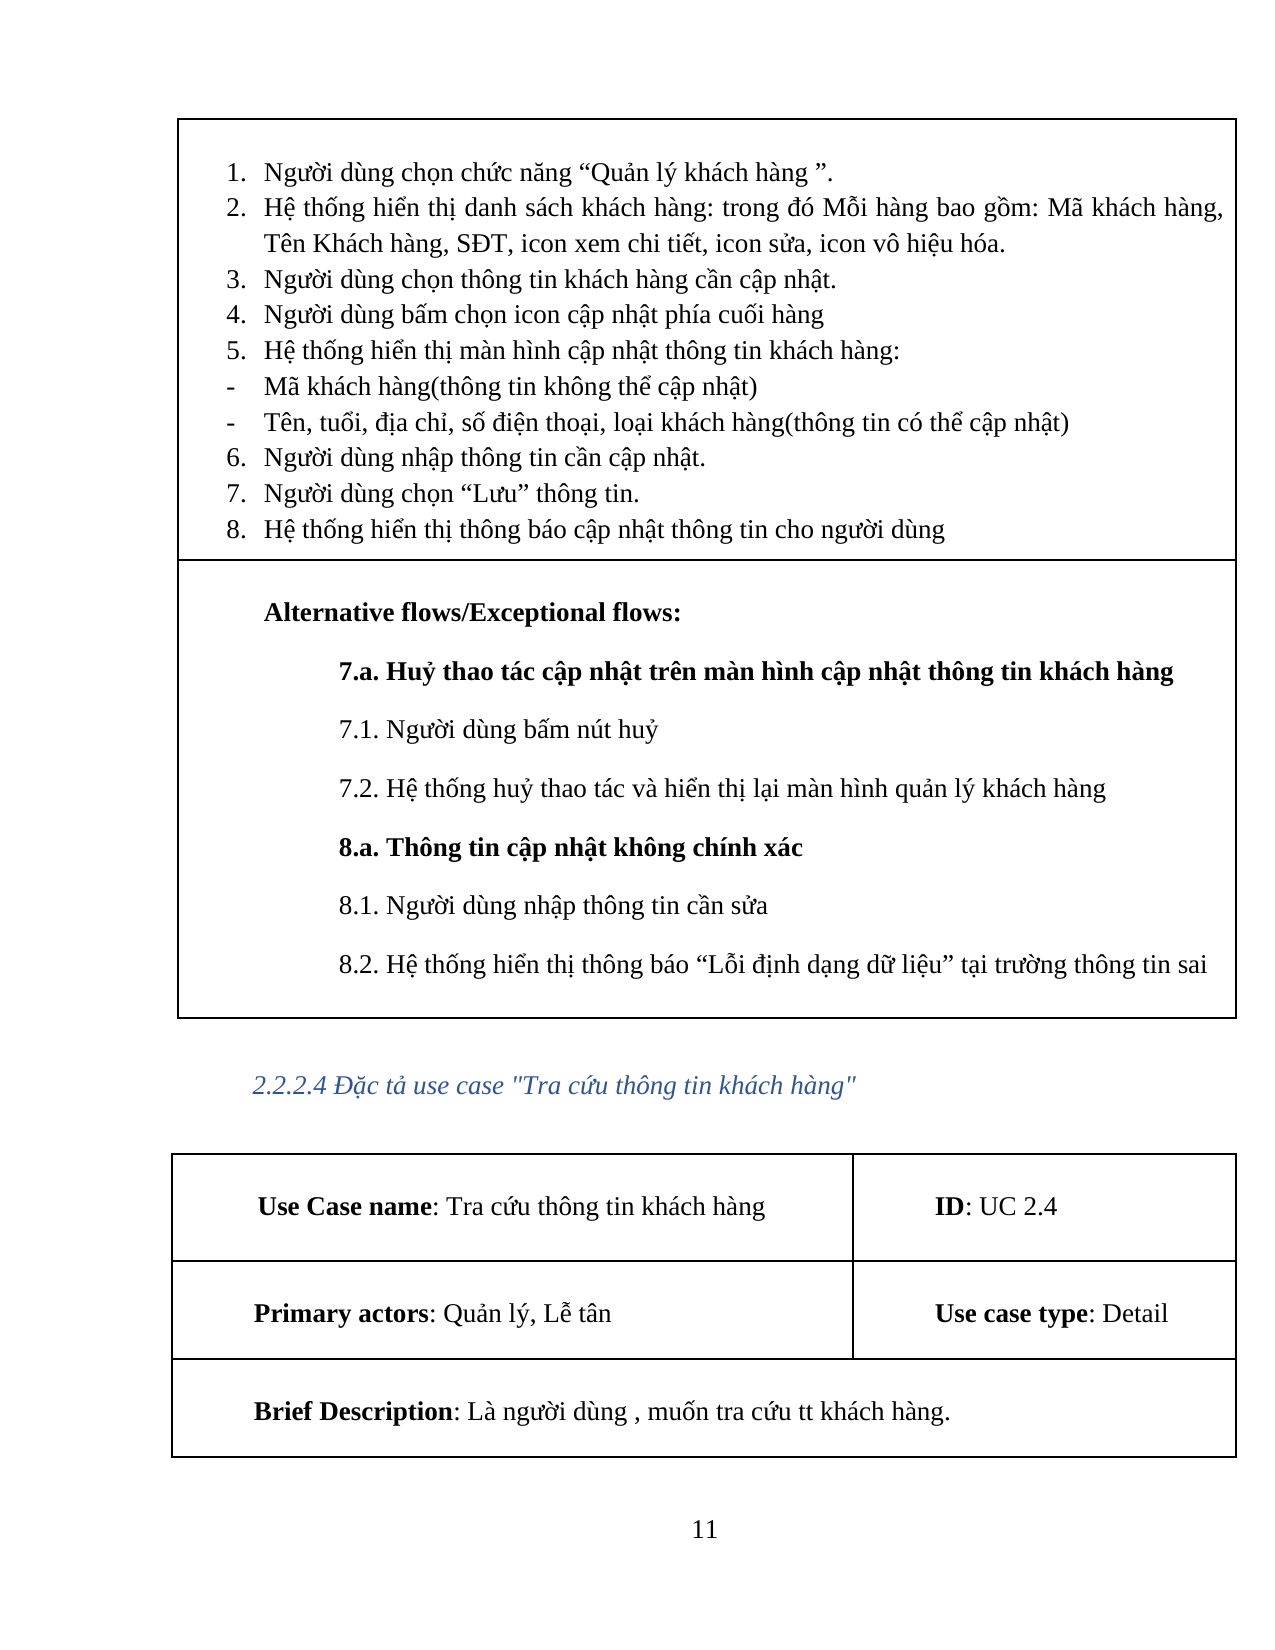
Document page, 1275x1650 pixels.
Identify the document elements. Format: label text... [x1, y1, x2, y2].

table_cell Primary actors: Quản lý, Lễ tân [173, 1262, 852, 1358]
table_cell Alternative flows/Exceptional flows: 7.a. Huỷ thao tác cập nhật trên màn hình cập nhật thông tin khách hàng 7.1. Người dùng bấm nút huỷ 7.2. Hệ thống huỷ thao tác và hiển thị lại màn hình quản lý khách hàng 8.a. Thông tin cập nhật không chính xác 8.1. Người dùng nhập thông tin cần sửa 8.2. Hệ thống hiển thị thông báo “Lỗi định dạng dữ liệu” tại trường thông tin sai [179, 561, 1235, 1017]
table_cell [179, 120, 1235, 559]
table_header ID: UC 2.4 [854, 1155, 1235, 1260]
table_cell Brief Description: Là người dùng , muốn tra cứu tt khách hàng. [173, 1360, 1235, 1456]
table_cell Use case type: Detail [854, 1262, 1235, 1358]
subtitle 2.2.2.4 Đặc tả use case "Tra cứu thông tin khách hàng" [177, 1069, 1157, 1100]
table_header Use Case name: Tra cứu thông tin khách hàng [173, 1155, 852, 1260]
